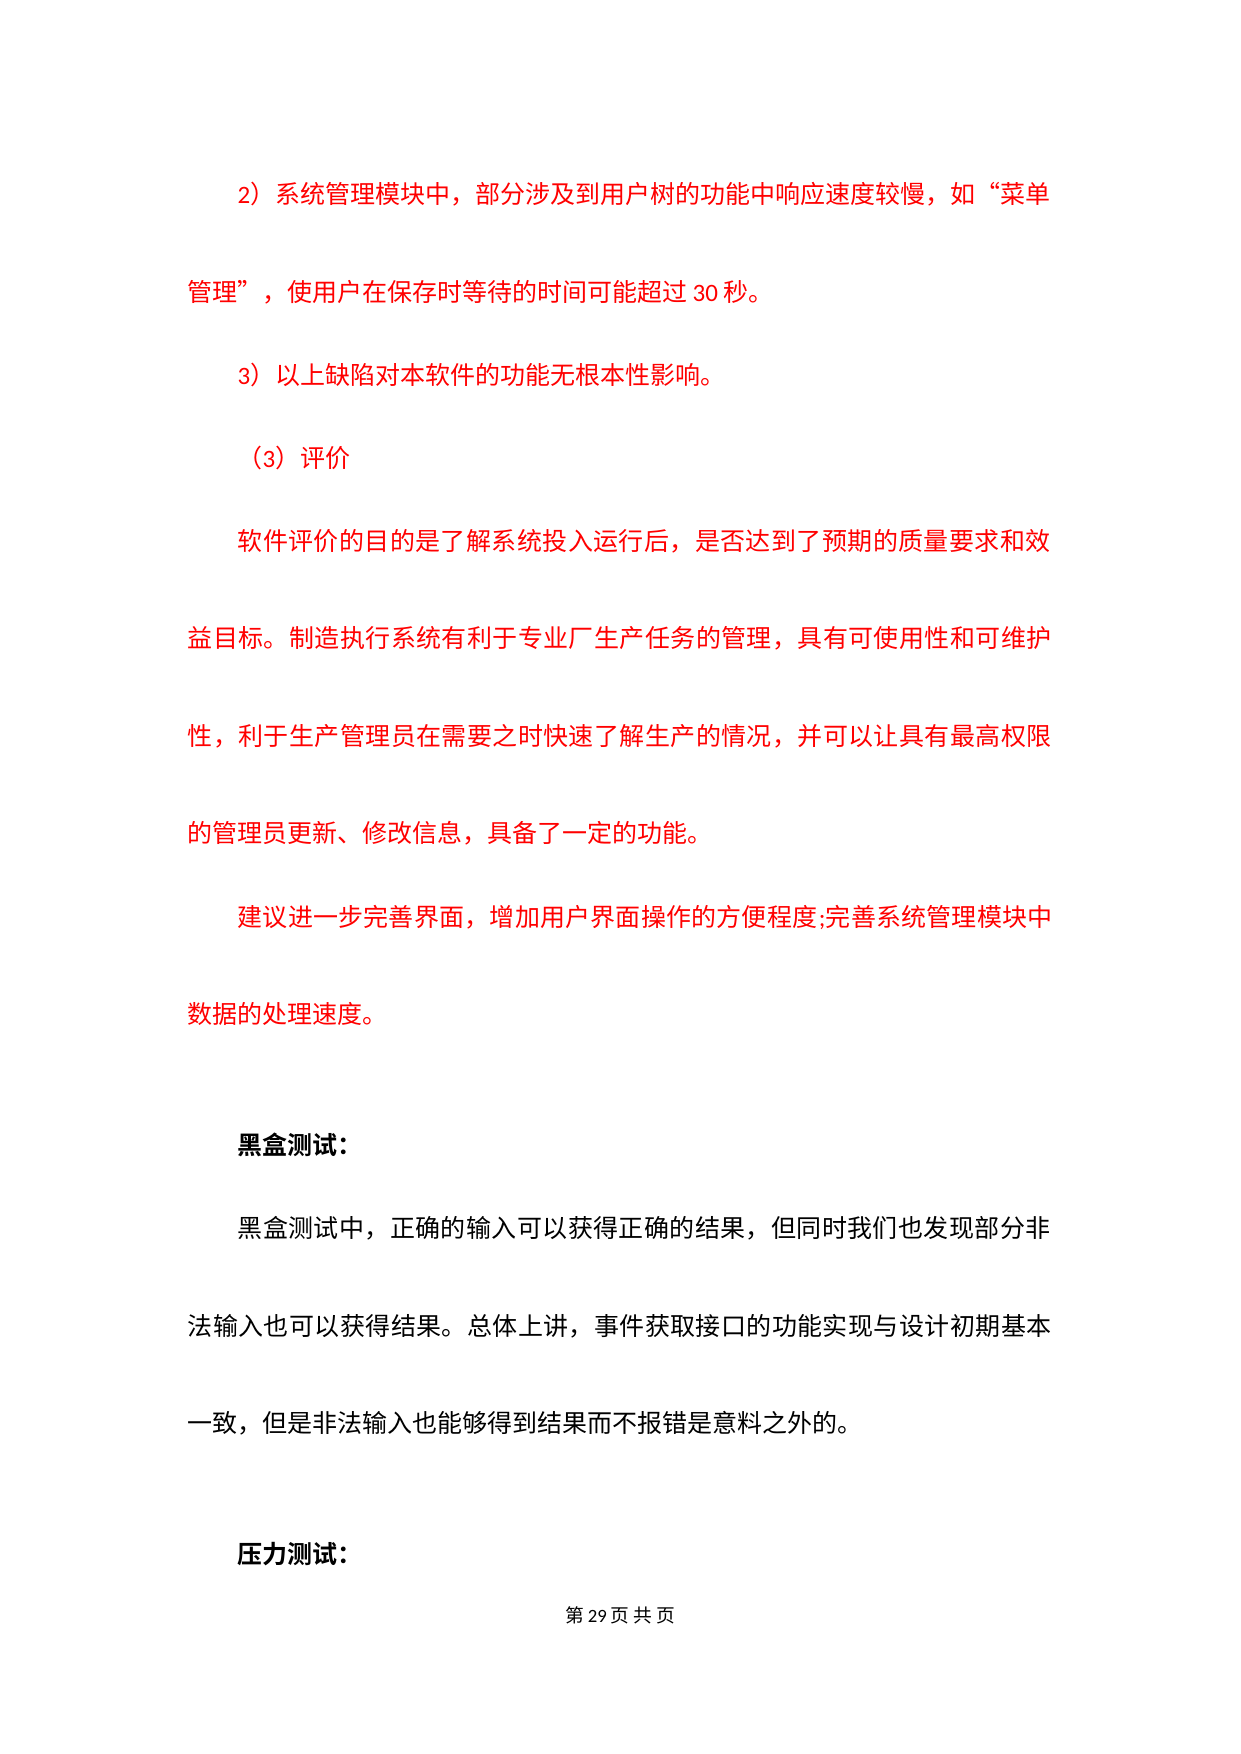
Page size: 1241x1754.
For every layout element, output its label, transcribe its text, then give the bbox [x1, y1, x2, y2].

text 2）系统管理模块中，部分涉及到用户树的功能中响应速度较慢，如“菜单管理”，使用户在保存时等待的时间可能超过30秒。 [187, 160, 1053, 323]
text 软件评价的目的是了解系统投入运行后，是否达到了预期的质量要求和效益目标。制造执行系统有利于专业厂生产任务的管理，具有可使用性和可维护性，利于生产管理员在需要之时快速了解生产的情况，并可以让具有最高权限的管理员更新、修改信息，具备了一定的功能。 [187, 507, 1053, 864]
text 压力测试： [187, 1520, 1053, 1585]
text 建议进一步完善界面，增加用户界面操作的方便程度;完善系统管理模块中数据的处理速度。 [187, 883, 1053, 1045]
text （3）评价 [187, 424, 1053, 489]
text 黑盒测试： [187, 1111, 1053, 1176]
text 3）以上缺陷对本软件的功能无根本性影响。 [187, 341, 1053, 406]
text 黑盒测试中，正确的输入可以获得正确的结果，但同时我们也发现部分非法输入也可以获得结果。总体上讲，事件获取接口的功能实现与设计初期基本一致，但是非法输入也能够得到结果而不报错是意料之外的。 [187, 1194, 1053, 1454]
